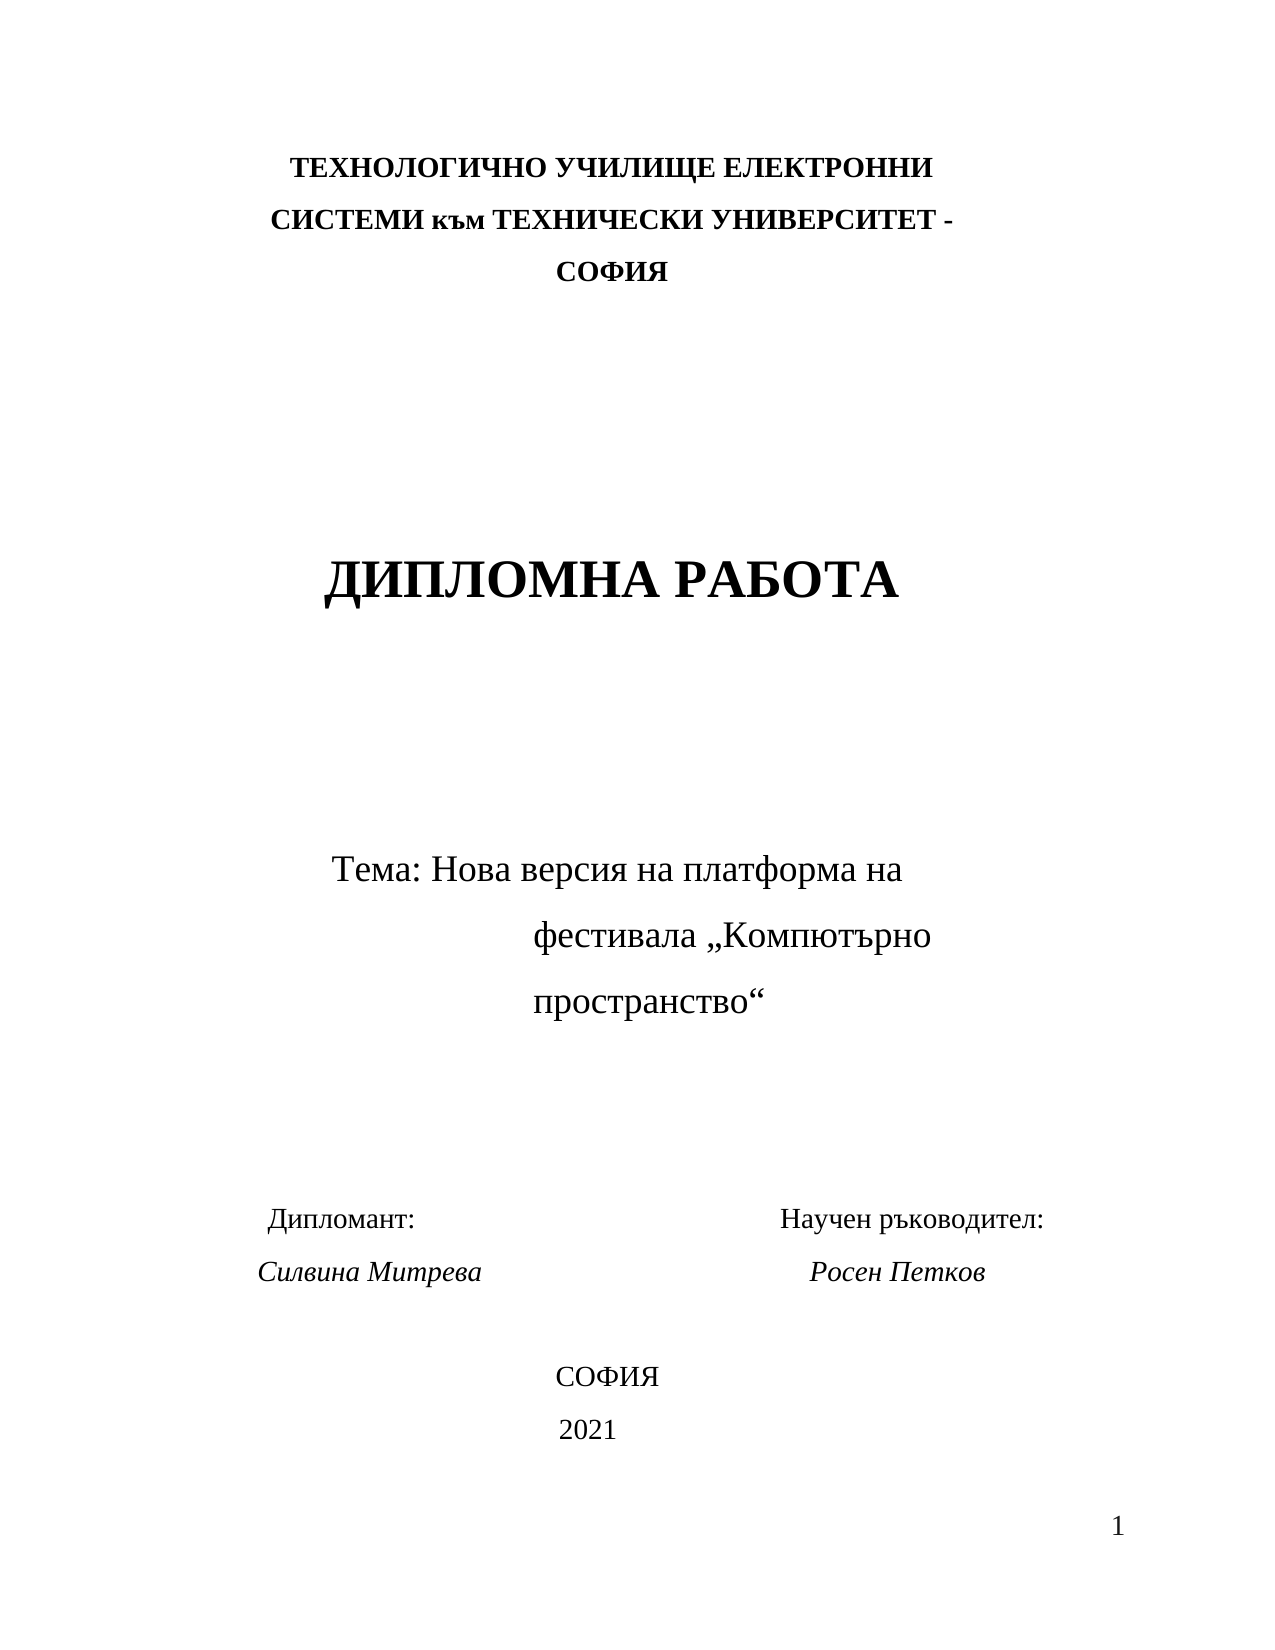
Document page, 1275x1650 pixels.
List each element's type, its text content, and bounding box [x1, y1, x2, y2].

text Тема: Нова версия на платформа на фестивала „Компютърно пространство“ [228, 847, 1032, 1022]
text Силвина Митрева Росен Петков [150, 1254, 1125, 1287]
text ДИПЛОМНА РАБОТА [150, 546, 1073, 609]
text 2021 [150, 1412, 1125, 1446]
text Дипломант: Научен ръководител: [150, 1201, 1125, 1234]
text ТЕХНОЛОГИЧНО УЧИЛИЩЕ ЕЛЕКТРОННИ СИСТЕМИ към ТЕХНИЧЕСКИ УНИВЕРСИТЕТ - СОФИЯ [228, 150, 994, 288]
text СОФИЯ [150, 1359, 1065, 1393]
